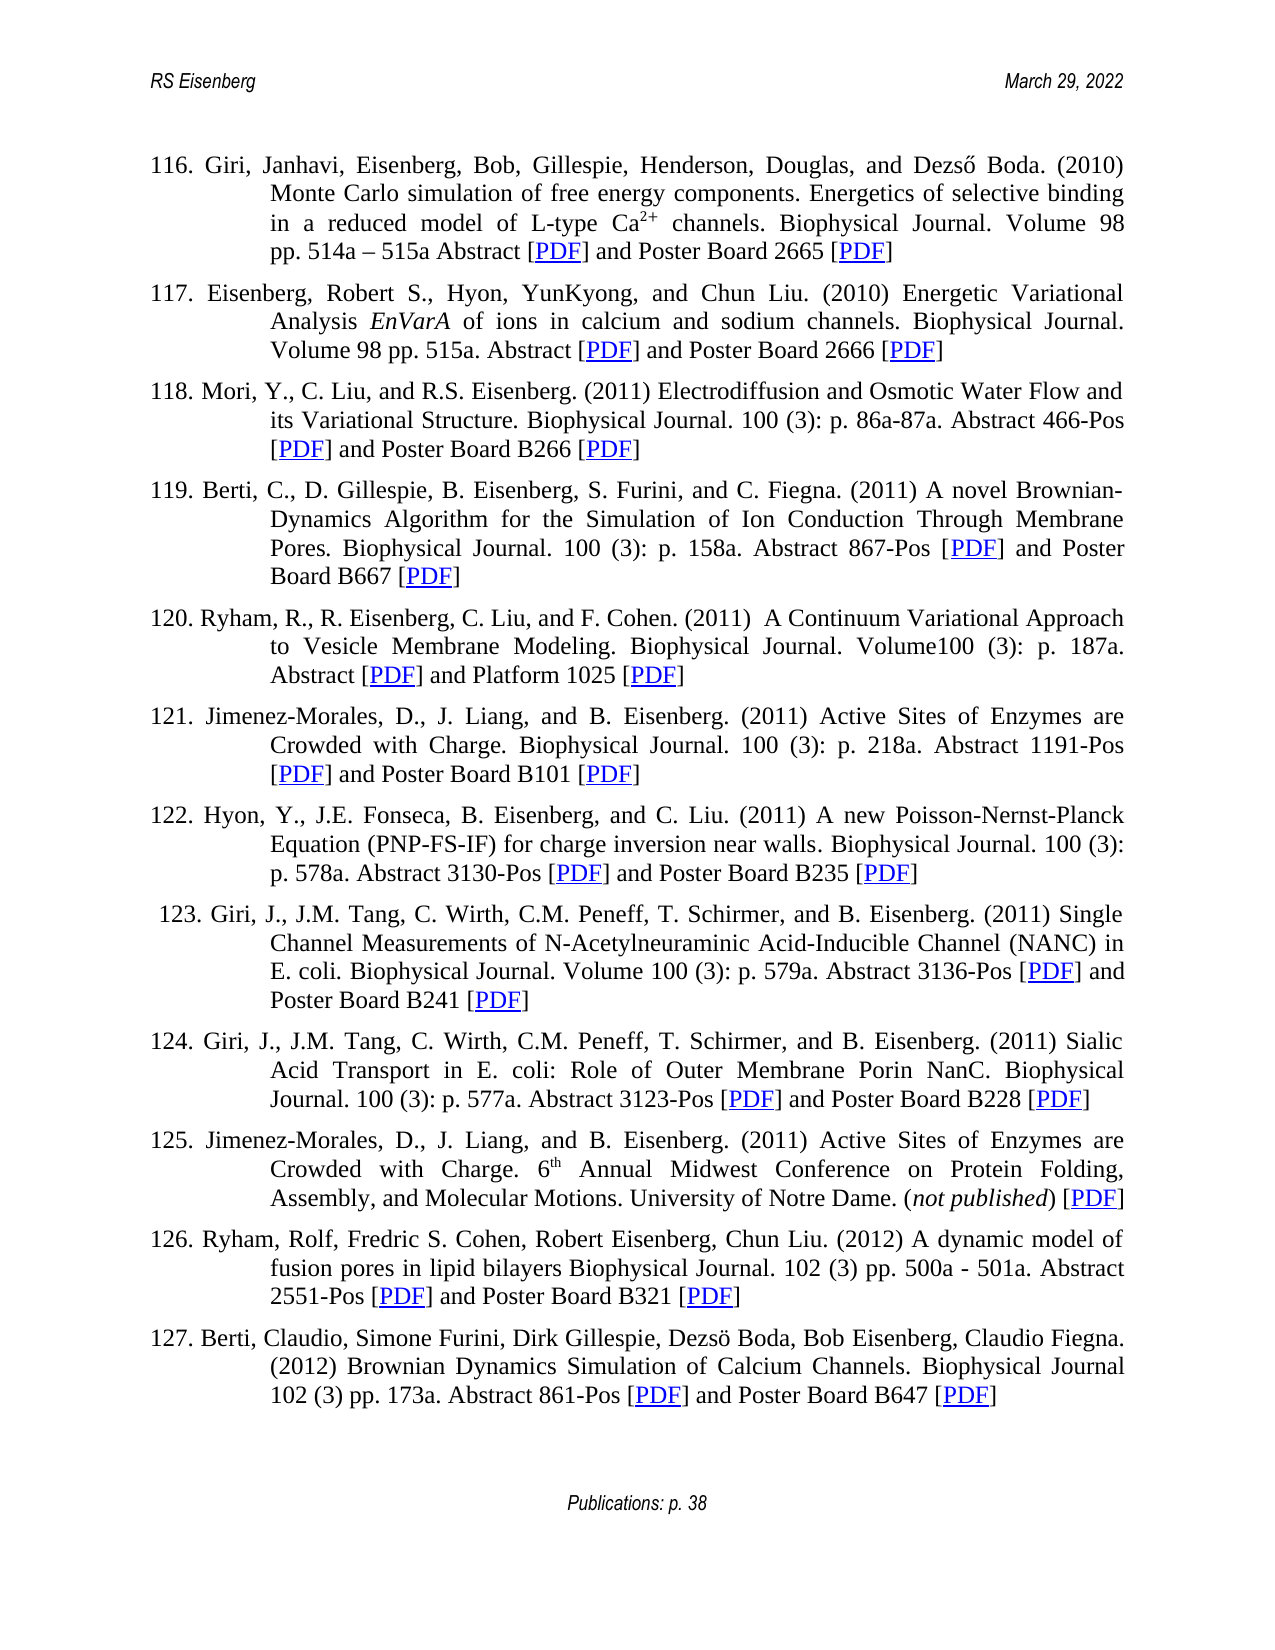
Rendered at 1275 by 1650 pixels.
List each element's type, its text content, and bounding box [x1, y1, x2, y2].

text 120. Ryham, R., R. Eisenberg, C. Liu, and F. Cohen. (2011) A Continuum Variational Approach to Vesicle Membrane Modeling. Biophysical Journal. Volume100 (3): p. 187a. Abstract [PDF] and Platform 1025 [PDF] [150, 603, 1125, 689]
text 117. Eisenberg, Robert S., Hyon, YunKyong, and Chun Liu. (2010) Energetic Variational Analysis EnVarA of ions in calcium and sodium channels. Biophysical Journal. Volume 98 pp. 515a. Abstract [PDF] and Poster Board 2666 [PDF] [150, 278, 1125, 364]
text 125. Jimenez-Morales, D., J. Liang, and B. Eisenberg. (2011) Active Sites of Enzymes are Crowded with Charge. 6th Annual Midwest Conference on Protein Folding, Assembly, and Molecular Motions. University of Notre Dame. (not published) [PDF] [150, 1125, 1125, 1211]
text 127. Berti, Claudio, Simone Furini, Dirk Gillespie, Dezsö Boda, Bob Eisenberg, Claudio Fiegna. (2012) Brownian Dynamics Simulation of Calcium Channels. Biophysical Journal 102 (3) pp. 173a. Abstract 861-Pos [PDF] and Poster Board B647 [PDF] [150, 1323, 1125, 1409]
text 118. Mori, Y., C. Liu, and R.S. Eisenberg. (2011) Electrodiffusion and Osmotic Water Flow and its Variational Structure. Biophysical Journal. 100 (3): p. 86a-87a. Abstract 466-Pos [PDF] and Poster Board B266 [PDF] [150, 376, 1125, 463]
text 119. Berti, C., D. Gillespie, B. Eisenberg, S. Furini, and C. Fiegna. (2011) A novel Brownian-Dynamics Algorithm for the Simulation of Ion Conduction Through Membrane Pores. Biophysical Journal. 100 (3): p. 158a. Abstract 867-Pos [PDF] and Poster Board B667 [PDF] [150, 475, 1125, 590]
text 124. Giri, J., J.M. Tang, C. Wirth, C.M. Peneff, T. Schirmer, and B. Eisenberg. (2011) Sialic Acid Transport in E. coli: Role of Outer Membrane Porin NanC. Biophysical Journal. 100 (3): p. 577a. Abstract 3123-Pos [PDF] and Poster Board B228 [PDF] [150, 1026, 1125, 1113]
text 121. Jimenez-Morales, D., J. Liang, and B. Eisenberg. (2011) Active Sites of Enzymes are Crowded with Charge. Biophysical Journal. 100 (3): p. 218a. Abstract 1191-Pos [PDF] and Poster Board B101 [PDF] [150, 701, 1125, 788]
text 126. Ryham, Rolf, Fredric S. Cohen, Robert Eisenberg, Chun Liu. (2012) A dynamic model of fusion pores in lipid bilayers Biophysical Journal. 102 (3) pp. 500a - 501a. Abstract 2551-Pos [PDF] and Poster Board B321 [PDF] [150, 1224, 1125, 1310]
text 122. Hyon, Y., J.E. Fonseca, B. Eisenberg, and C. Liu. (2011) A new Poisson-Nernst-Planck Equation (PNP-FS-IF) for charge inversion near walls. Biophysical Journal. 100 (3): p. 578a. Abstract 3130-Pos [PDF] and Poster Board B235 [PDF] [150, 800, 1125, 886]
text 116. Giri, Janhavi, Eisenberg, Bob, Gillespie, Henderson, Douglas, and Dezső Boda. (2010) Monte Carlo simulation of free energy components. Energetics of selective binding in a reduced model of L-type Ca2+ channels. Biophysical Journal. Volume 98 pp. 514a – 515a Abstract [PDF] and Poster Board 2665 [PDF] [150, 150, 1125, 265]
text 123. Giri, J., J.M. Tang, C. Wirth, C.M. Peneff, T. Schirmer, and B. Eisenberg. (2011) Single Channel Measurements of N-Acetylneuraminic Acid-Inducible Channel (NANC) in E. coli. Biophysical Journal. Volume 100 (3): p. 579a. Abstract 3136-Pos [PDF] and Poster Board B241 [PDF] [150, 899, 1125, 1014]
